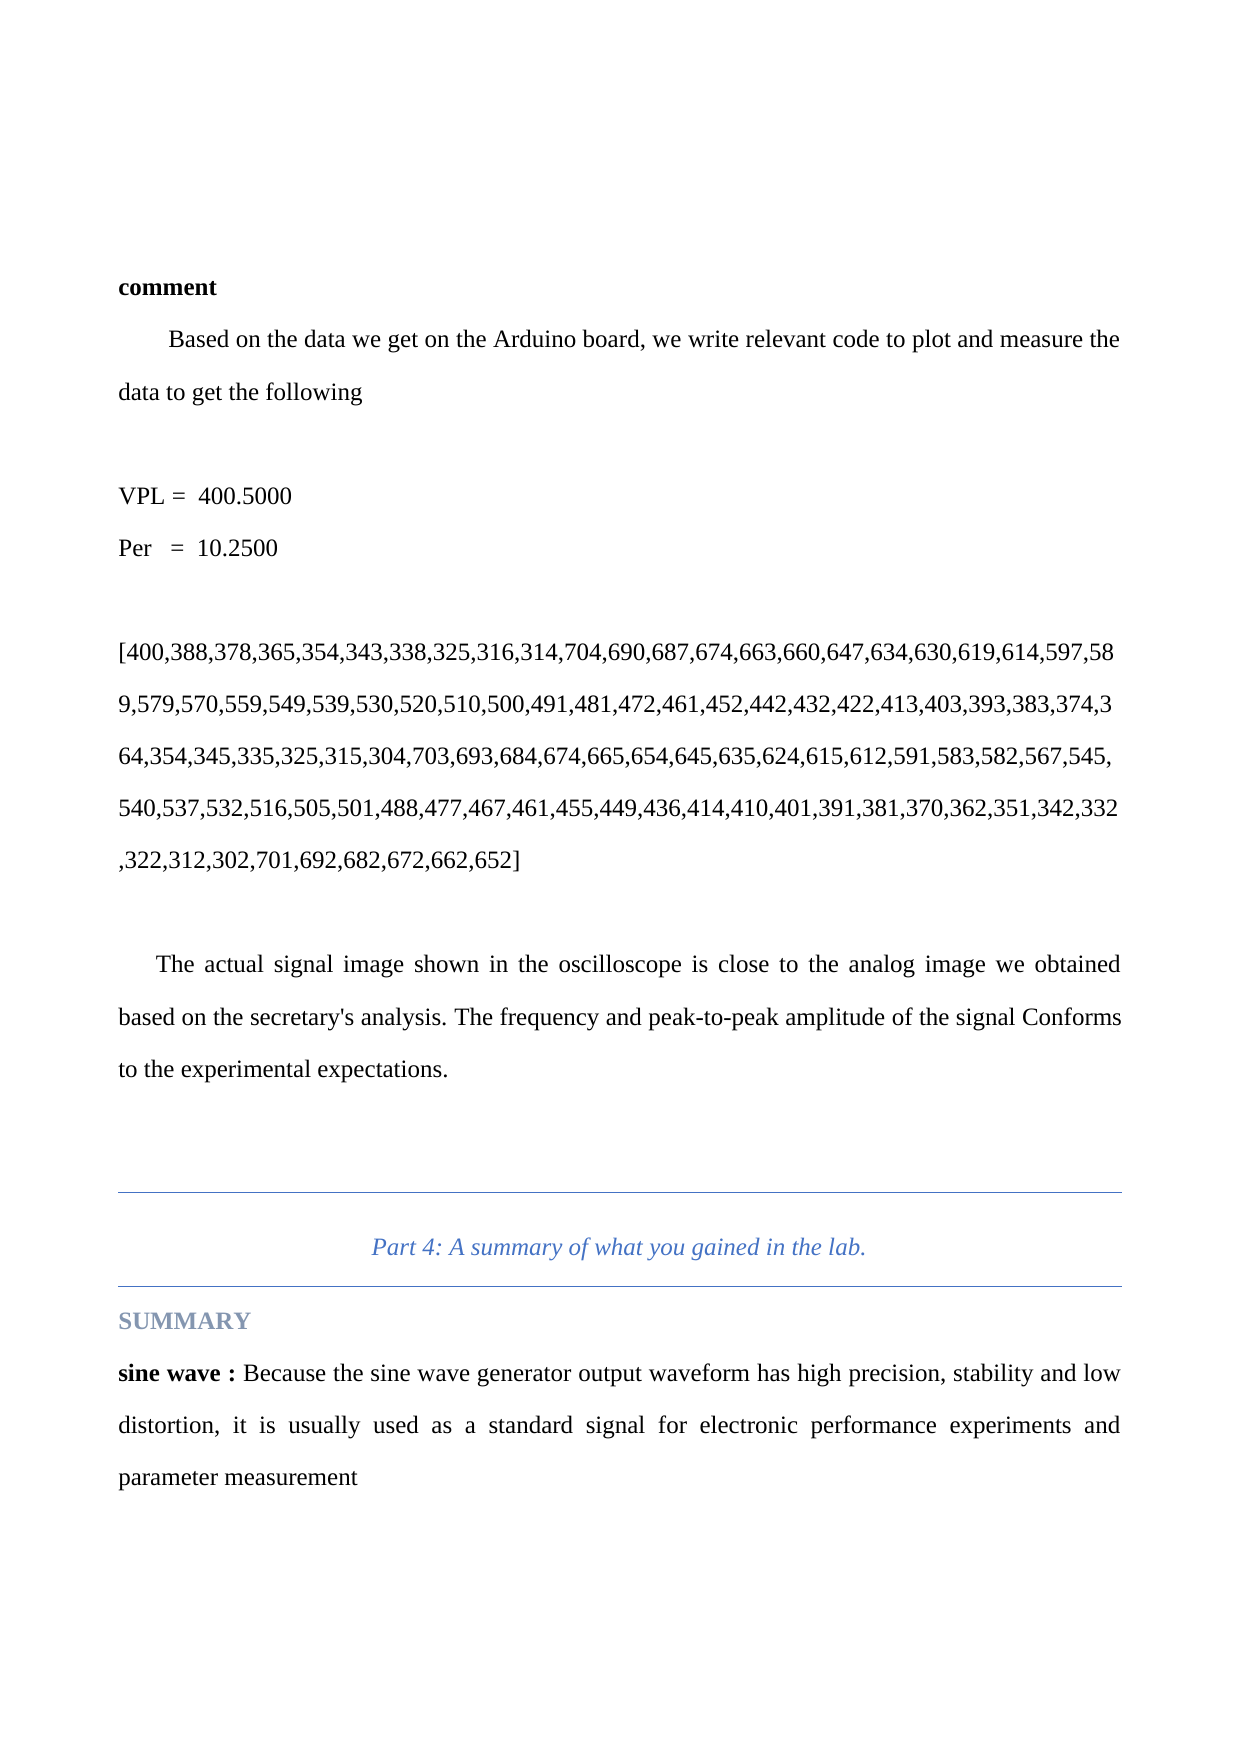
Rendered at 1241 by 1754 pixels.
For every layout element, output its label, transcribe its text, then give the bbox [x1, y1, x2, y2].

text VPL = 400.5000 [118, 462, 1122, 514]
text Part 4: A summary of what you gained in the lab. [118, 1193, 1122, 1286]
text comment [118, 254, 1122, 306]
text SUMMARY [118, 1287, 1122, 1339]
text sine wave : Because the sine wave generator output waveform has high precision, stability and low distortion, it is usually used as a standard signal for electronic performance experiments and parameter measurement [118, 1339, 1122, 1496]
text [400,388,378,365,354,343,338,325,316,314,704,690,687,674,663,660,647,634,630,619,614,597,589,579,570,559,549,539,530,520,510,500,491,481,472,461,452,442,432,422,413,403,393,383,374,364,354,345,335,325,315,304,703,693,684,674,665,654,645,635,624,615,612,591,583,582,567,545,540,537,532,516,505,501,488,477,467,461,455,449,436,414,410,401,391,381,370,362,351,342,332,322,312,302,701,692,682,672,662,652] [118, 619, 1122, 879]
text Based on the data we get on the Arduino board, we write relevant code to plot and measure the data to get the following [118, 306, 1122, 410]
text Per = 10.2500 [118, 514, 1122, 567]
text The actual signal image shown in the oscilloscope is close to the analog image we obtained based on the secretary's analysis. The frequency and peak-to-peak amplitude of the signal Conforms to the experimental expectations. [118, 931, 1122, 1087]
